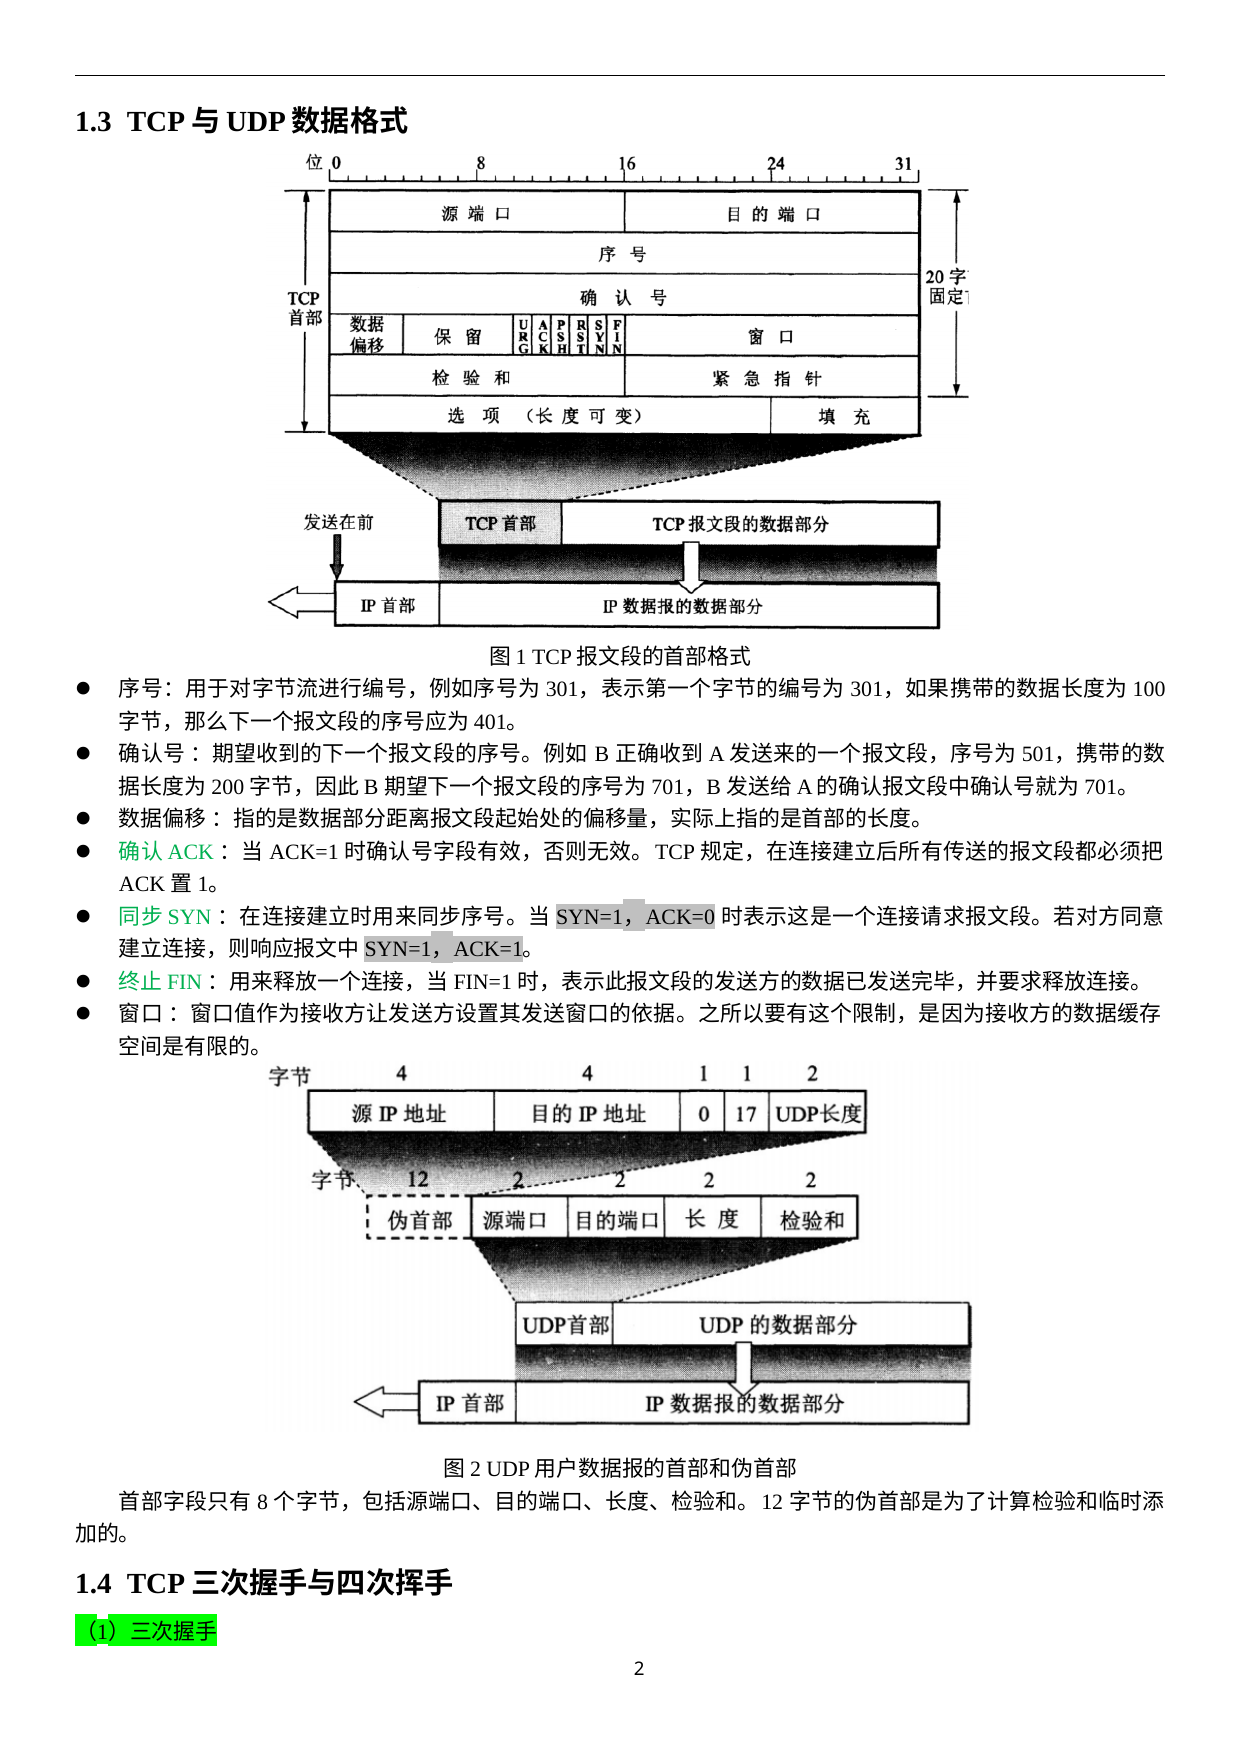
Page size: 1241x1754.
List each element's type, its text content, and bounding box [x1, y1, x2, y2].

text 首部字段只有 8 个字节，包括源端口、目的端口、长度、检验和。12 字节的伪首部是为了计算检验和临时添加的。 [75, 1483, 1165, 1548]
subtitle TCP与UDP数据格式 [75, 86, 1165, 151]
list 终止FIN ：用来释放一个连接，当 FIN=1 时，表示此报文段的发送方的数据已发送完毕，并要求释放连接。 [75, 963, 1165, 996]
picture [265, 151, 975, 633]
subtitle TCP三次握手与四次挥手 [75, 1548, 1165, 1613]
text （1）三次握手 [75, 1613, 1165, 1646]
picture [261, 1061, 979, 1432]
list 确认号 ：期望收到的下一个报文段的序号。例如 B 正确收到 A 发送来的一个报文段，序号为501，携带的数据长度为 200 字节，因此 B 期望下一个报文段的序号为 701，B 发送给 A 的确认报文段中确认号就为 701。 [75, 736, 1165, 801]
list 窗口 ：窗口值作为接收方让发送方设置其发送窗口的依据。之所以要有这个限制，是因为接收方的数据缓存空间是有限的。 [75, 996, 1165, 1061]
text 图1 TCP报文段的首部格式 [75, 638, 1165, 671]
list 同步SYN ：在连接建立时用来同步序号。当 SYN=1，ACK=0 时表示这是一个连接请求报文段。若对方同意建立连接，则响应报文中 SYN=1，ACK=1。 [75, 898, 1165, 963]
list 确认ACK ：当 ACK=1 时确认号字段有效，否则无效。TCP 规定，在连接建立后所有传送的报文段都必须把ACK 置 1。 [75, 833, 1165, 898]
list 数据偏移 ：指的是数据部分距离报文段起始处的偏移量，实际上指的是首部的长度。 [75, 801, 1165, 833]
list 序号：用于对字节流进行编号，例如序号为 301，表示第一个字节的编号为 301，如果携带的数据长度为 100字节，那么下一个报文段的序号应为 401。 [75, 671, 1165, 736]
text 图2 UDP用户数据报的首部和伪首部 [75, 1451, 1165, 1483]
